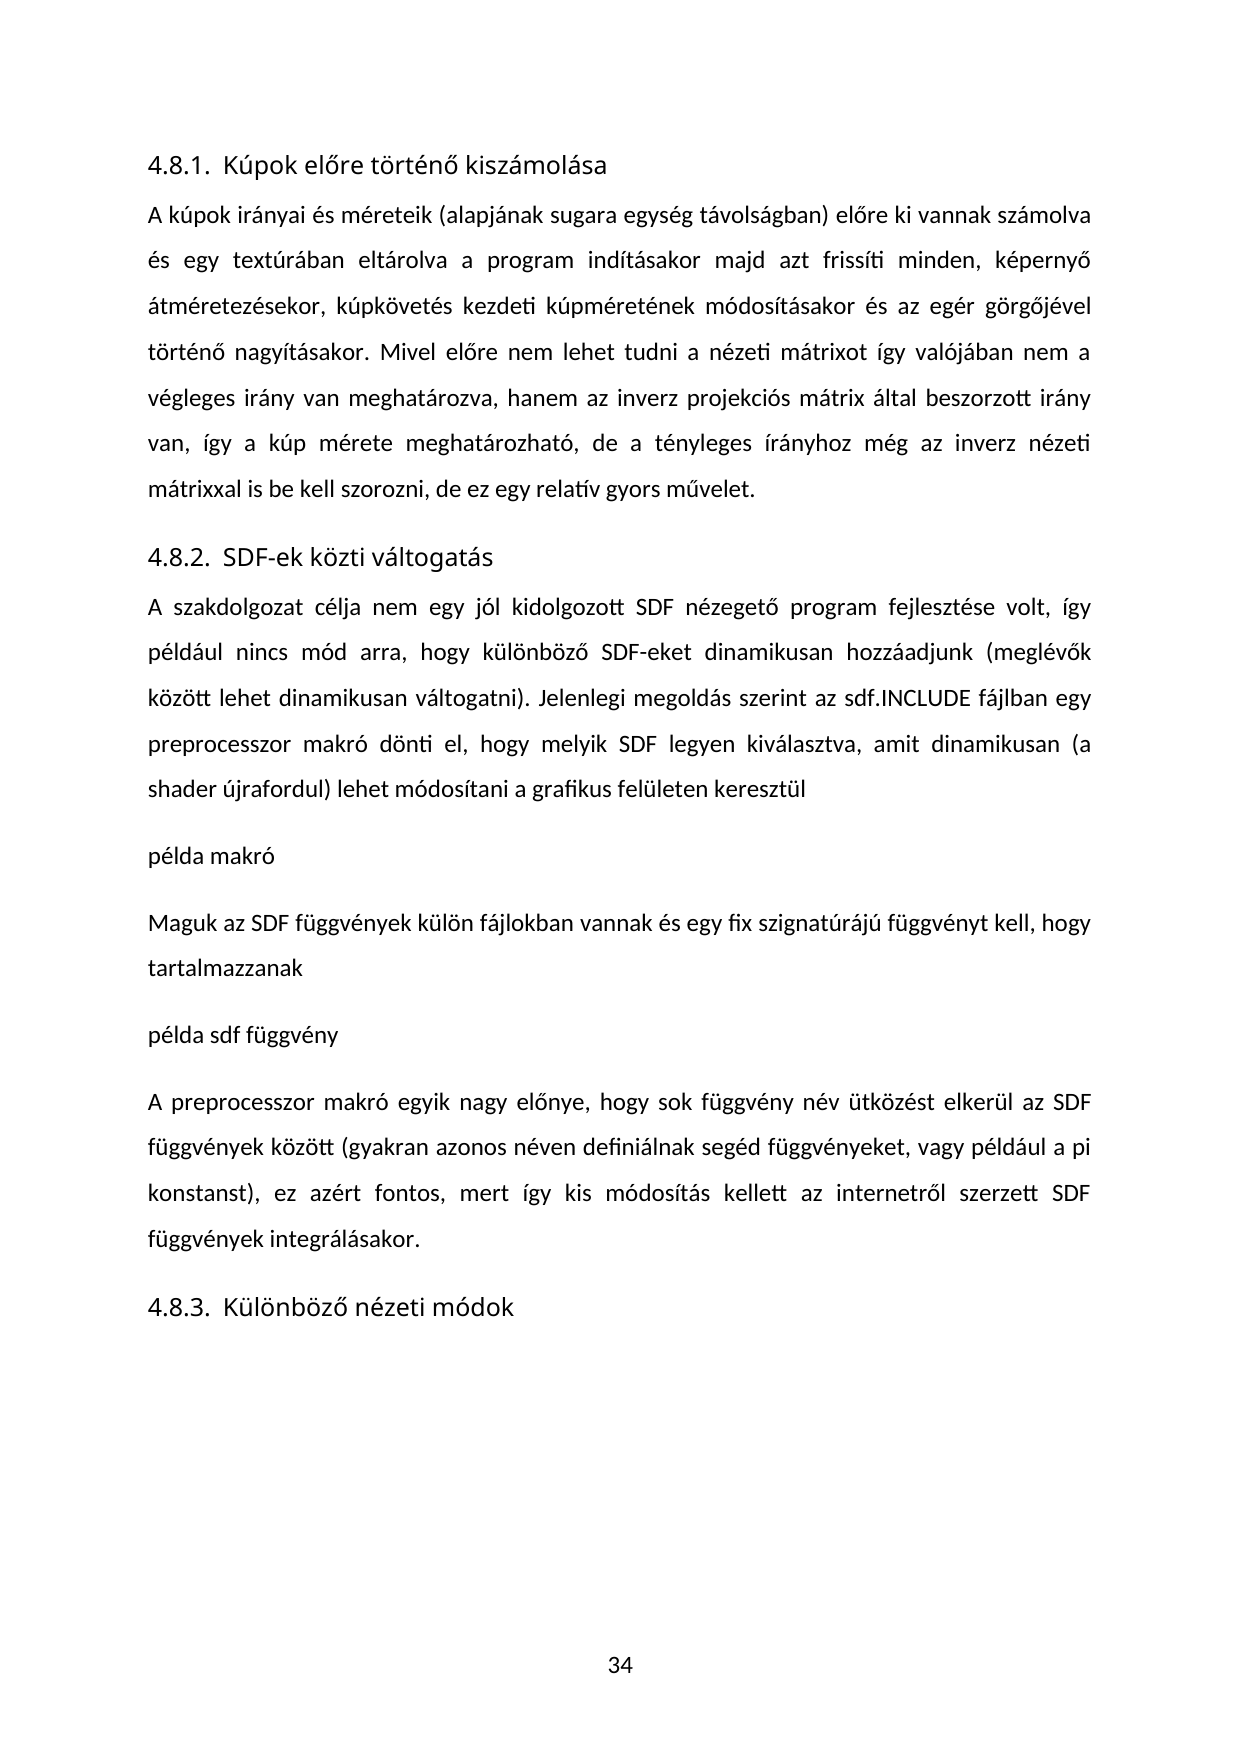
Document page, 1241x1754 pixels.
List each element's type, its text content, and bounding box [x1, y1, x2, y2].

subtitle SDF-ek közti váltogatás [148, 540, 1092, 574]
text A preprocesszor makró egyik nagy előnye, hogy sok függvény név ütközést elkerül az SDF függvények között (gyakran azonos néven definiálnak segéd függvényeket, vagy például a pi konstanst), ez azért fontos, mert így kis módosítás kellett az internetről szerzett SDF függvények integrálásakor. [148, 1086, 1092, 1253]
subtitle Kúpok előre történő kiszámolása [148, 148, 1092, 182]
text A szakdolgozat célja nem egy jól kidolgozott SDF nézegető program fejlesztése volt, így például nincs mód arra, hogy különböző SDF-eket dinamikusan hozzáadjunk (meglévők között lehet dinamikusan váltogatni). Jelenlegi megoldás szerint az sdf.INCLUDE fájlban egy preprocesszor makró dönti el, hogy melyik SDF legyen kiválasztva, amit dinamikusan (a shader újrafordul) lehet módosítani a grafikus felületen keresztül [148, 591, 1092, 804]
text példa makró [148, 840, 1092, 871]
subtitle Különböző nézeti módok [148, 1289, 1092, 1323]
text A kúpok irányai és méreteik (alapjának sugara egység távolságban) előre ki vannak számolva és egy textúrában eltárolva a program indításakor majd azt frissíti minden, képernyő átméretezésekor, kúpkövetés kezdeti kúpméretének módosításakor és az egér görgőjével történő nagyításakor. Mivel előre nem lehet tudni a nézeti mátrixot így valójában nem a végleges irány van meghatározva, hanem az inverz projekciós mátrix által beszorzott irány van, így a kúp mérete meghatározható, de a tényleges írányhoz még az inverz nézeti mátrixxal is be kell szorozni, de ez egy relatív gyors művelet. [148, 199, 1092, 504]
text Maguk az SDF függvények külön fájlokban vannak és egy fix szignatúrájú függvényt kell, hogy tartalmazzanak [148, 907, 1092, 983]
text példa sdf függvény [148, 1019, 1092, 1049]
